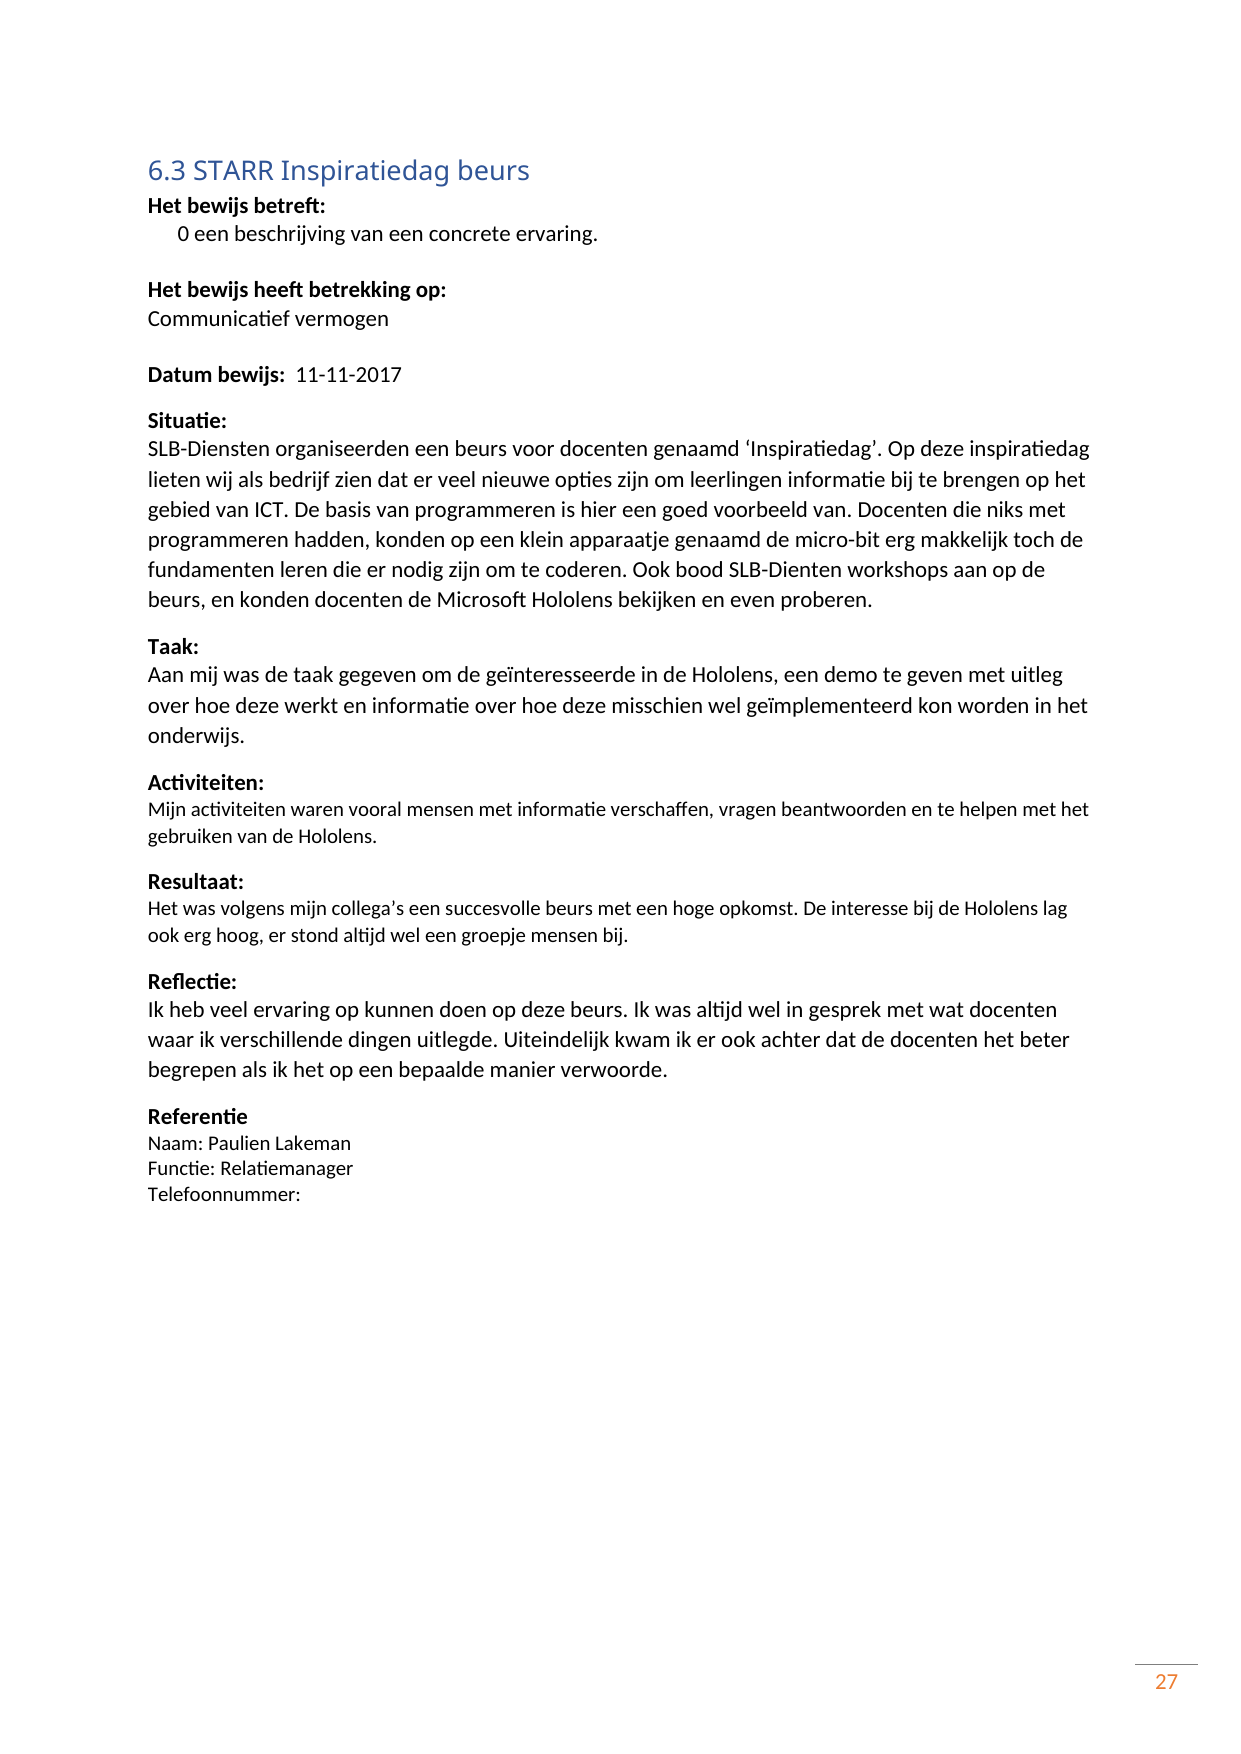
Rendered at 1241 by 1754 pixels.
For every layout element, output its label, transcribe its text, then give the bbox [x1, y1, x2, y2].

text Taak: [148, 632, 1093, 661]
text Naam: Paulien Lakeman [148, 1130, 1093, 1156]
text Het was volgens mijn collega’s een succesvolle beurs met een hoge opkomst. De interesse bij de Hololens lag ook erg hoog, er stond altijd wel een groepje mensen bij. [148, 895, 1093, 948]
text Datum bewijs: 11-11-2017 [148, 360, 1093, 388]
text Activiteiten: [148, 768, 1093, 796]
text Functie: Relatiemanager [148, 1156, 1093, 1181]
text Situatie: [148, 407, 1093, 434]
text Het bewijs betreft: [148, 192, 1093, 219]
text Telefoonnummer: [148, 1181, 1093, 1206]
text Aan mij was de taak gegeven om de geïnteresseerde in de Hololens, een demo te geven met uitleg over hoe deze werkt en informatie over hoe deze misschien wel geïmplementeerd kon worden in het onderwijs. [148, 661, 1093, 749]
text Resultaat: [148, 867, 1093, 895]
text 0 een beschrijving van een concrete ervaring. [177, 219, 1093, 248]
subtitle 6.3 STARR Inspiratiedag beurs [148, 152, 1093, 189]
text Communicatief vermogen [148, 304, 1093, 332]
text Het bewijs heeft betrekking op: [148, 276, 1093, 304]
text SLB-Diensten organiseerden een beurs voor docenten genaamd ‘Inspiratiedag’. Op deze inspiratiedag lieten wij als bedrijf zien dat er veel nieuwe opties zijn om leerlingen informatie bij te brengen op het gebied van ICT. De basis van programmeren is hier een goed voorbeeld van. Docenten die niks met programmeren hadden, konden op een klein apparaatje genaamd de micro-bit erg makkelijk toch de fundamenten leren die er nodig zijn om te coderen. Ook bood SLB-Dienten workshops aan op de beurs, en konden docenten de Microsoft Hololens bekijken en even proberen. [148, 434, 1093, 614]
text Mijn activiteiten waren vooral mensen met informatie verschaffen, vragen beantwoorden en te helpen met het gebruiken van de Hololens. [148, 796, 1093, 849]
text Ik heb veel ervaring op kunnen doen op deze beurs. Ik was altijd wel in gesprek met wat docenten waar ik verschillende dingen uitlegde. Uiteindelijk kwam ik er ook achter dat de docenten het beter begrepen als ik het op een bepaalde manier verwoorde. [148, 995, 1093, 1083]
text Referentie [148, 1102, 1093, 1130]
text Reflectie: [148, 967, 1093, 995]
